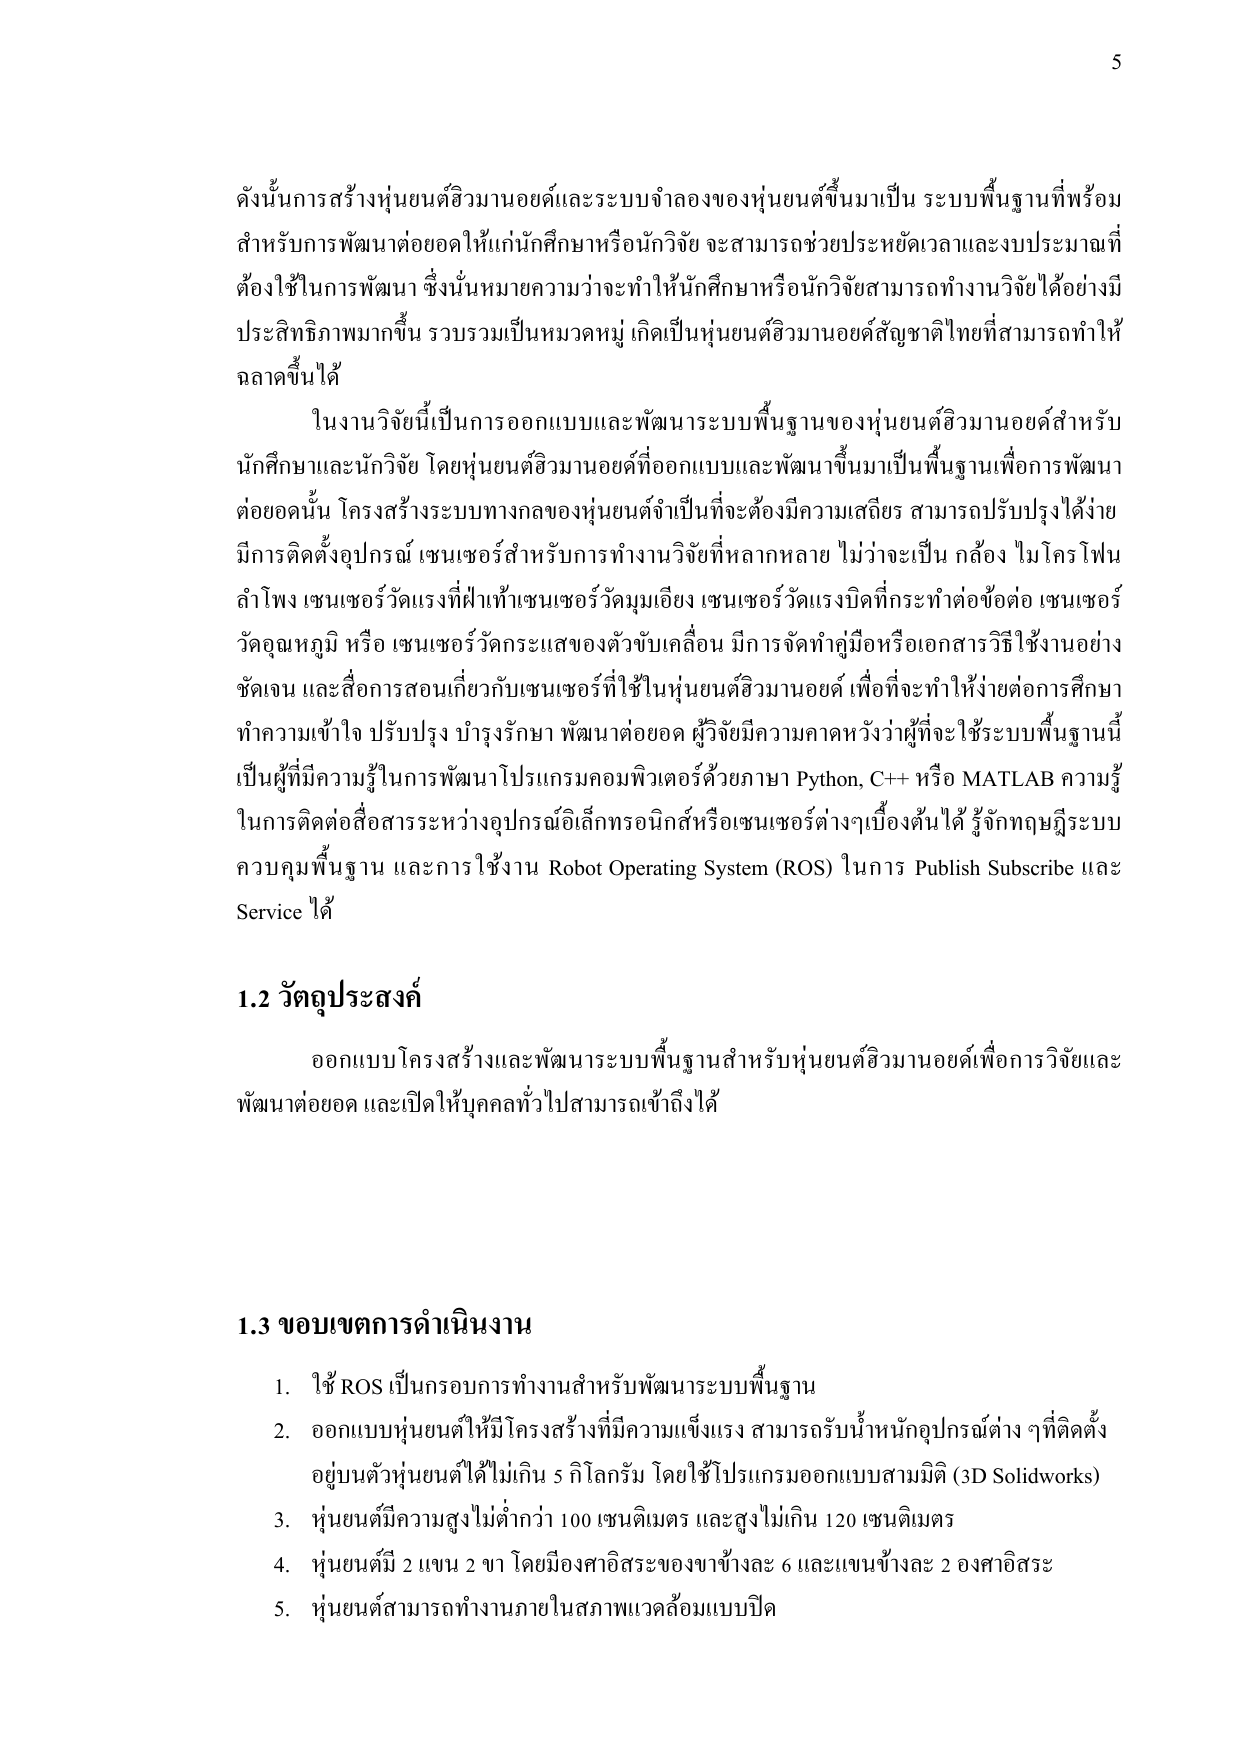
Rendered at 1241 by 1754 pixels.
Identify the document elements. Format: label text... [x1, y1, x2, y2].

text ในงานวิจัยนี้เป็นการออกแบบและพัฒนาระบบพื้นฐานของหุ่นยนต์ฮิวมานอยด์สำหรับนักศึกษาและนักวิจัย โดยหุ่นยนต์ฮิวมานอยด์ที่ออกแบบและพัฒนาขึ้นมาเป็นพื้นฐานเพื่อการพัฒนาต่อยอดนั้น โครงสร้างระบบทางกลของหุ่นยนต์จำเป็นที่จะต้องมีความเสถียร สามารถปรับปรุงได้ง่าย มีการติดตั้งอุปกรณ์ เซนเซอร์สำหรับการทำงานวิจัยที่หลากหลาย ไม่ว่าจะเป็น กล้อง ไมโครโฟน ลำโพง เซนเซอร์วัดแรงที่ฝ่าเท้าเซนเซอร์วัดมุมเอียง เซนเซอร์วัดแรงบิดที่กระทำต่อข้อต่อ เซนเซอร์วัดอุณหภูมิ หรือ เซนเซอร์วัดกระแสของตัวขับเคลื่อน มีการจัดทำคู่มือหรือเอกสารวิธีใช้งานอย่างชัดเจน และสื่อการสอนเกี่ยวกับเซนเซอร์ที่ใช้ในหุ่นยนต์ฮิวมานอยด์ เพื่อที่จะทำให้ง่ายต่อการศึกษาทำความเข้าใจ ปรับปรุง บำรุงรักษา พัฒนาต่อยอด ผู้วิจัยมีความคาดหวังว่าผู้ที่จะใช้ระบบพื้นฐานนี้ เป็นผู้ที่มีความรู้ในการพัฒนาโปรแกรมคอมพิวเตอร์ด้วยภาษา Python, C++ หรือ MATLAB ความรู้ในการติดต่อสื่อสารระหว่างอุปกรณ์อิเล็กทรอนิกส์หรือเซนเซอร์ต่างๆเบื้องต้นได้ รู้จักทฤษฎีระบบควบคุมพื้นฐาน และการใช้งาน Robot Operating System (ROS) ในการ Publish Subscribe และ Service ได้ [236, 399, 1122, 928]
list ใช้ ROS เป็นกรอบการทำงานสำหรับพัฒนาระบบพื้นฐาน [274, 1364, 1122, 1402]
list หุ่นยนต์สามารถทำงานภายในสภาพแวดล้อมแบบปิด [274, 1586, 1122, 1625]
subtitle 1.2 วัตถุประสงค์ [236, 971, 1122, 1018]
subtitle 1.3 ขอบเขตการดำเนินงาน [236, 1297, 1122, 1344]
text ออกแบบโครงสร้างและพัฒนาระบบพื้นฐานสำหรับหุ่นยนต์ฮิวมานอยด์เพื่อการวิจัยและพัฒนาต่อยอด และเปิดให้บุคคลทั่วไปสามารถเข้าถึงได้ [236, 1037, 1122, 1121]
list หุ่นยนต์มี 2 แขน 2 ขา โดยมีองศาอิสระของขาข้างละ 6 และแขนข้างละ 2 องศาอิสระ [274, 1542, 1122, 1580]
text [236, 177, 1122, 394]
list ออกแบบหุ่นยนต์ให้มีโครงสร้างที่มีความแข็งแรง สามารถรับน้ำหนักอุปกรณ์ต่าง ๆที่ติดตั้งอยู่บนตัวหุ่นยนต์ได้ไม่เกิน 5 กิโลกรัม โดยใช้โปรแกรมออกแบบสามมิติ (3D Solidworks) [274, 1408, 1122, 1491]
list หุ่นยนต์มีความสูงไม่ต่ำกว่า 100 เซนติเมตร และสูงไม่เกิน 120 เซนติเมตร [274, 1497, 1122, 1536]
